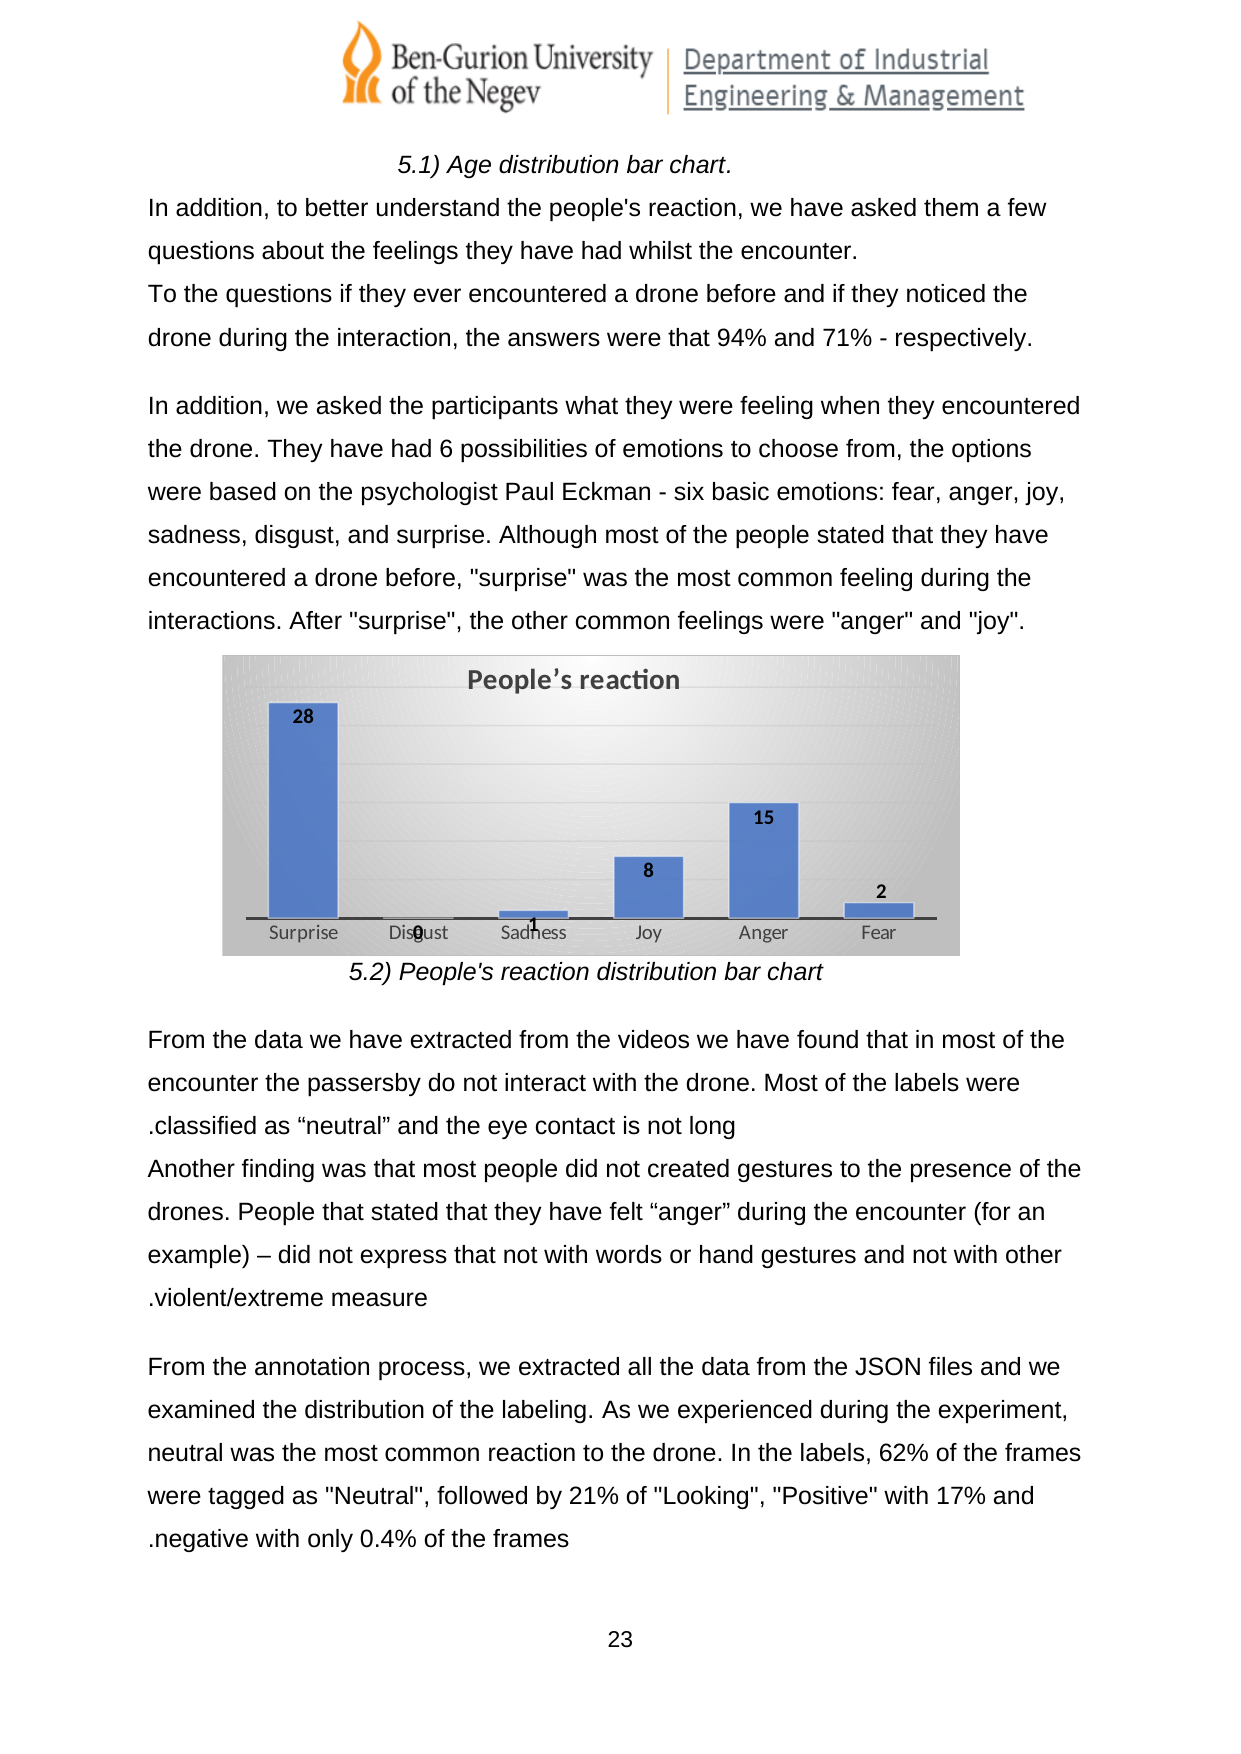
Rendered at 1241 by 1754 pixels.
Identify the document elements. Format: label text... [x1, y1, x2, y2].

picture [336, 19, 1043, 121]
text From the data we have extracted from the videos we have found that in most of the encounter the passersby do not interact with the drone. Most of the labels were classified as “neutral” and the eye contact is not long. Another finding was that most people did not created gestures to the presence of the drones. People that stated that they have felt “anger” during the encounter (for an example) – did not express that not with words or hand gestures and not with other violent/extreme measure. [148, 1024, 1093, 1312]
text 5.2) People's reaction distribution bar chart [148, 956, 1093, 985]
text From the annotation process, we extracted all the data from the JSON files and we examined the distribution of the labeling. As we experienced during the experiment, neutral was the most common reaction to the drone. In the labels, 62% of the frames were tagged as "Neutral", followed by 21% of "Looking", "Positive" with 17% and negative with only 0.4% of the frames. [148, 1351, 1093, 1553]
text In addition, we asked the participants what they were feeling when they encountered the drone. They have had 6 possibilities of emotions to choose from, the options were based on the psychologist Paul Eckman - six basic emotions: fear, anger, joy, sadness, disgust, and surprise. Although most of the people stated that they have encountered a drone before, "surprise" was the most common feeling during the interactions. After "surprise", the other common feelings were "anger" and "joy". [148, 391, 1093, 635]
text 5.1) Age distribution bar chart. In addition, to better understand the people's reaction, we have asked them a few questions about the feelings they have had whilst the encounter. To the questions if they ever encountered a drone before and if they noticed the drone during the interaction, the answers were that 94% and 71% - respectively. [148, 150, 1093, 351]
